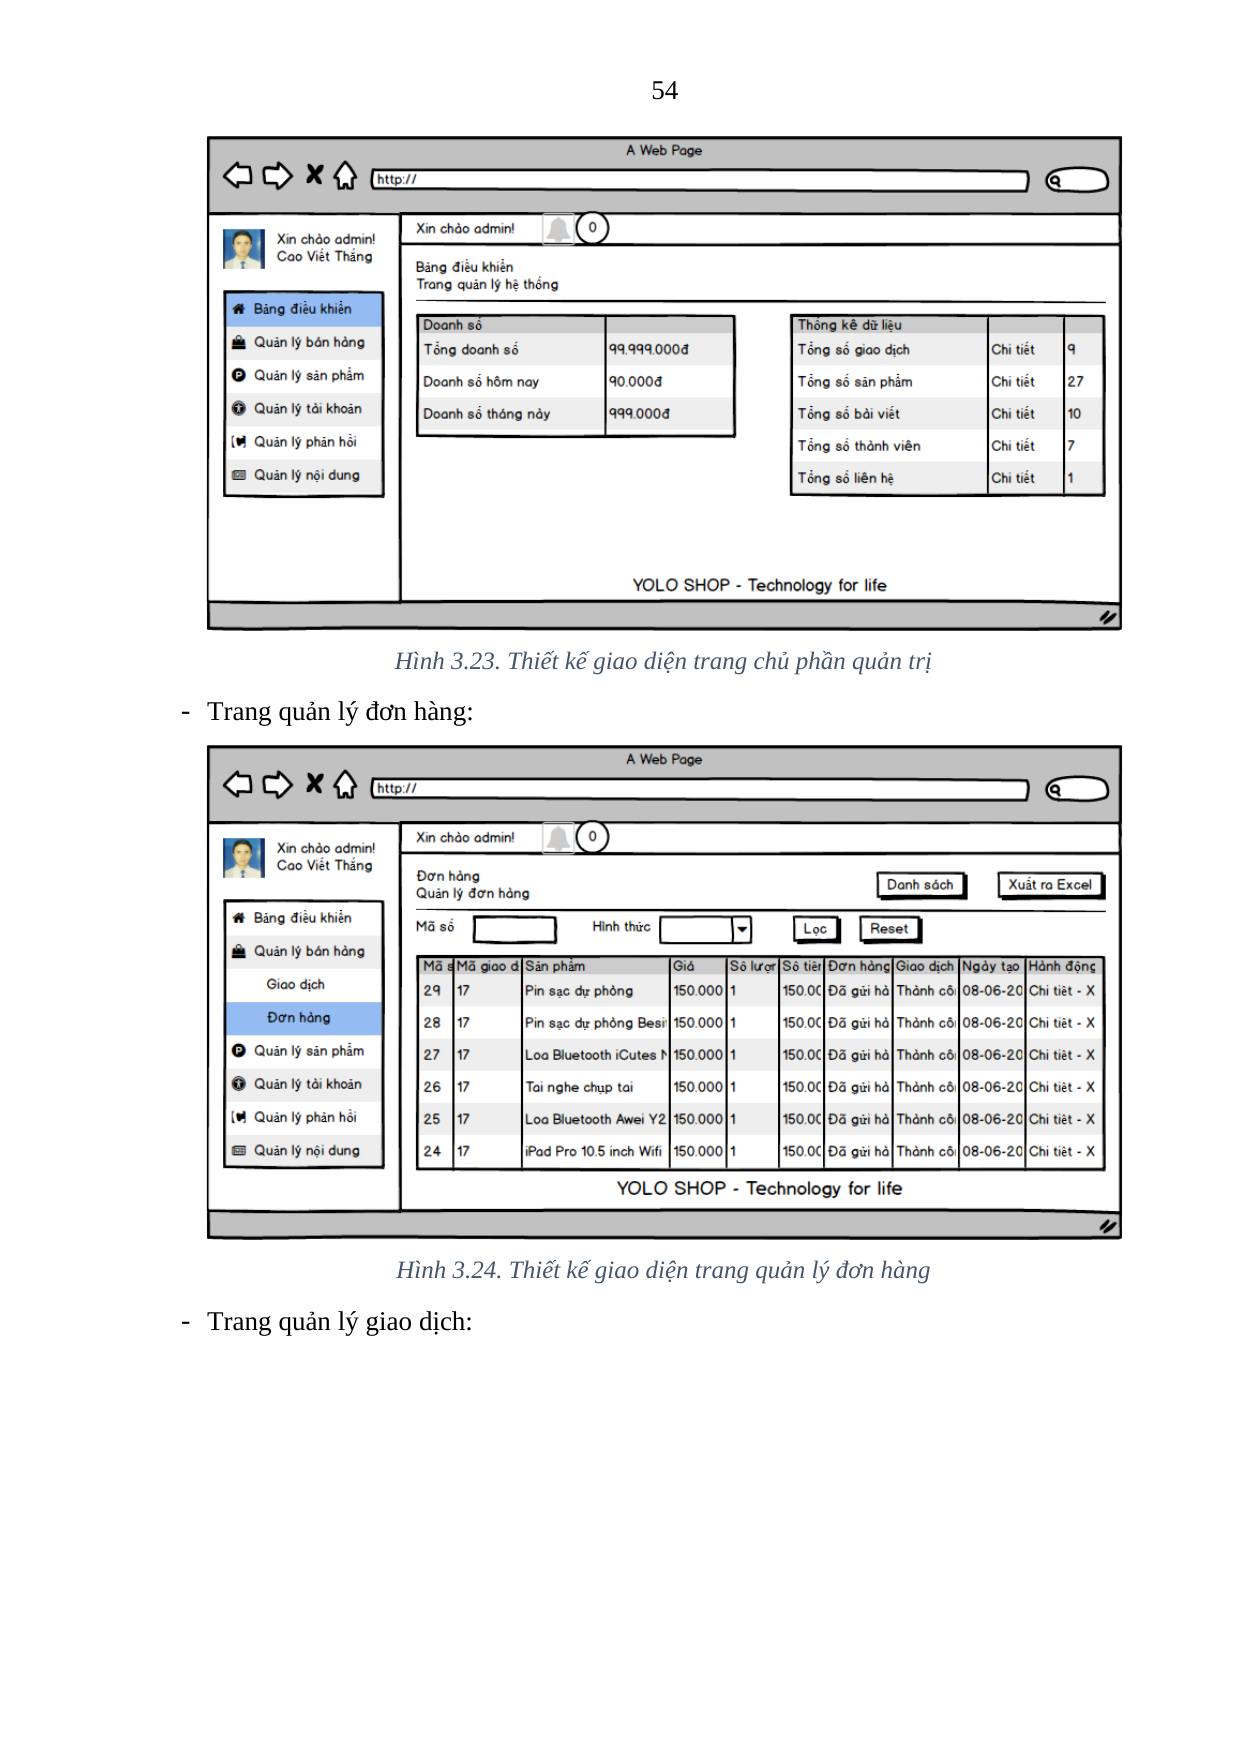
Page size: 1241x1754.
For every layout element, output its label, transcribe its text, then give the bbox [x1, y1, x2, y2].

list Trang quản lý giao dịch: [177, 1304, 1122, 1338]
picture [206, 745, 1123, 1240]
list Trang quản lý đơn hàng: [177, 695, 1122, 729]
picture [206, 136, 1123, 631]
